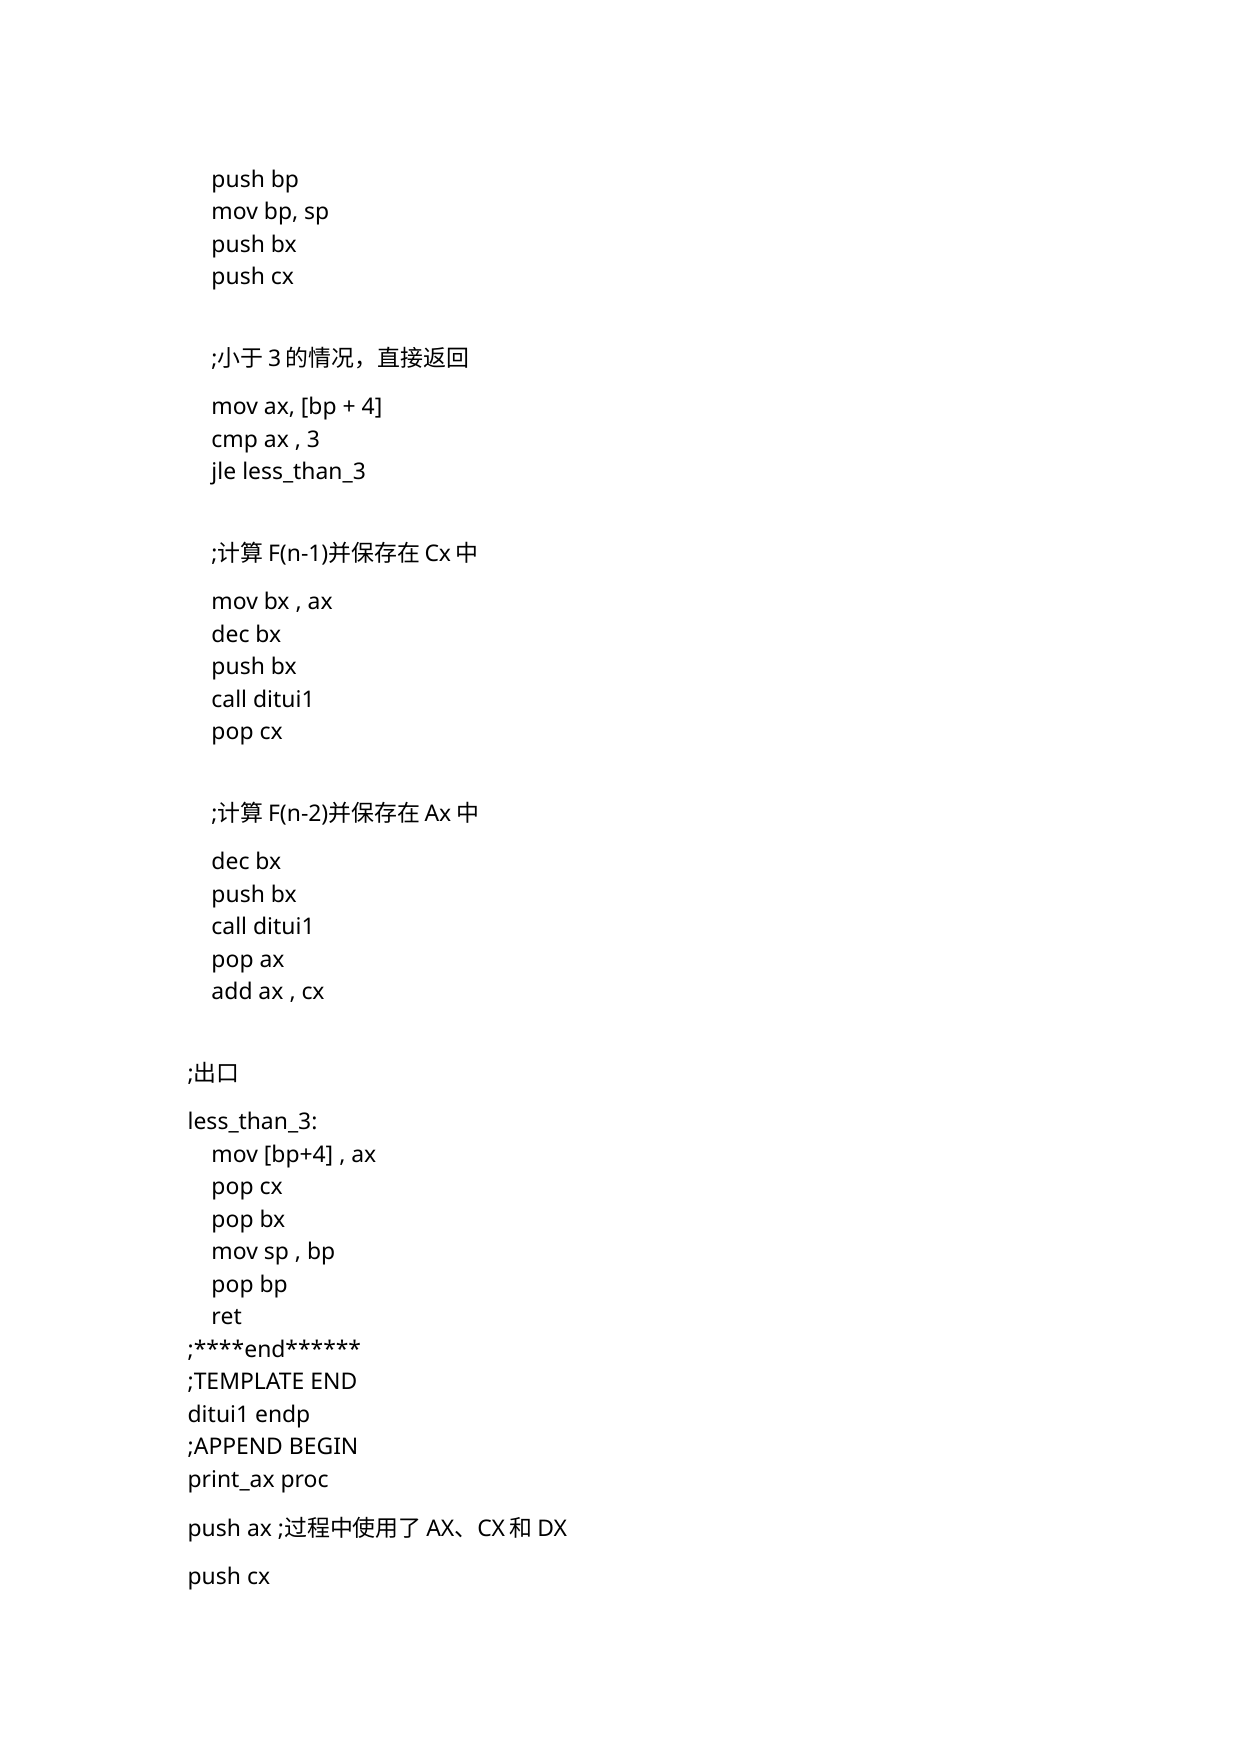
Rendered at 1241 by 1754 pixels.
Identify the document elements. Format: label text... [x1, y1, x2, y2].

text less_than_3: [187, 1104, 1053, 1137]
text dec bx [187, 617, 1053, 649]
text ;APPEND BEGIN [187, 1429, 1053, 1462]
text ;计算F(n-1)并保存在Cx中 [187, 519, 1053, 584]
text ditui1 endp [187, 1397, 1053, 1429]
text push cx [187, 1559, 1053, 1592]
text ;****end****** [187, 1332, 1053, 1364]
text pop cx [187, 714, 1053, 747]
text mov [bp+4] , ax [187, 1137, 1053, 1169]
text push cx [187, 259, 1053, 292]
text push bx [187, 227, 1053, 259]
text ;TEMPLATE END [187, 1364, 1053, 1397]
text push ax ;过程中使用了AX、CX和DX [187, 1494, 1053, 1559]
text push bp [187, 162, 1053, 194]
text dec bx [187, 844, 1053, 877]
text ;小于3的情况，直接返回 [187, 324, 1053, 389]
text pop bp [187, 1267, 1053, 1299]
text push bx [187, 877, 1053, 909]
text mov ax, [bp + 4] [187, 389, 1053, 422]
text jle less_than_3 [187, 454, 1053, 487]
text mov bx , ax [187, 584, 1053, 617]
text push bx [187, 649, 1053, 682]
text ;出口 [187, 1039, 1053, 1104]
text pop bx [187, 1202, 1053, 1234]
text mov bp, sp [187, 194, 1053, 227]
text mov sp , bp [187, 1234, 1053, 1267]
text ;计算F(n-2)并保存在Ax中 [187, 779, 1053, 844]
text print_ax proc [187, 1462, 1053, 1494]
text ret [187, 1299, 1053, 1332]
text call ditui1 [187, 909, 1053, 942]
text add ax , cx [187, 974, 1053, 1007]
text pop cx [187, 1169, 1053, 1202]
text pop ax [187, 942, 1053, 974]
text call ditui1 [187, 682, 1053, 714]
text cmp ax , 3 [187, 422, 1053, 454]
